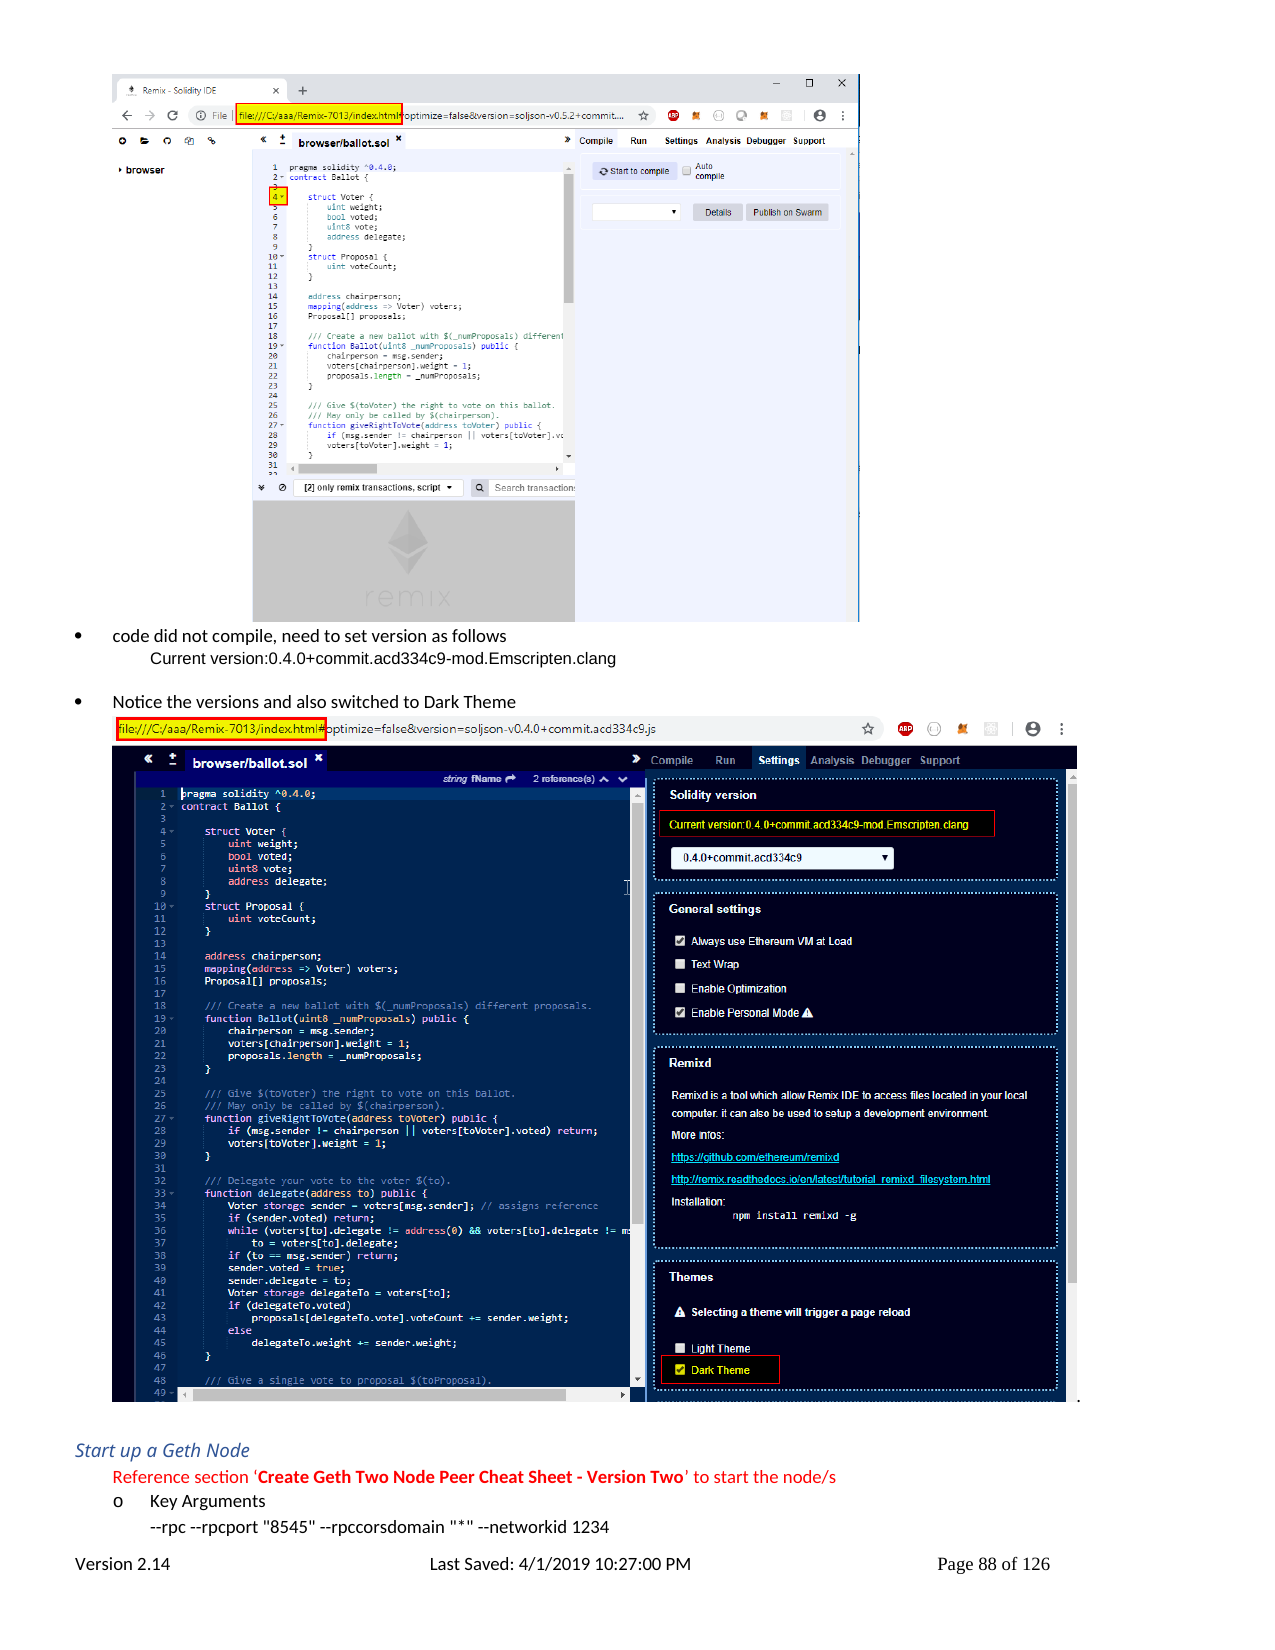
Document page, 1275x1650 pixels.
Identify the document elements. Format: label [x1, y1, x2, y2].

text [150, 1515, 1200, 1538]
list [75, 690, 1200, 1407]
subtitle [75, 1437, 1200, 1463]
picture [112, 74, 860, 622]
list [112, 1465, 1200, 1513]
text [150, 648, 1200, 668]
picture [112, 714, 1077, 1402]
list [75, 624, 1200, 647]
